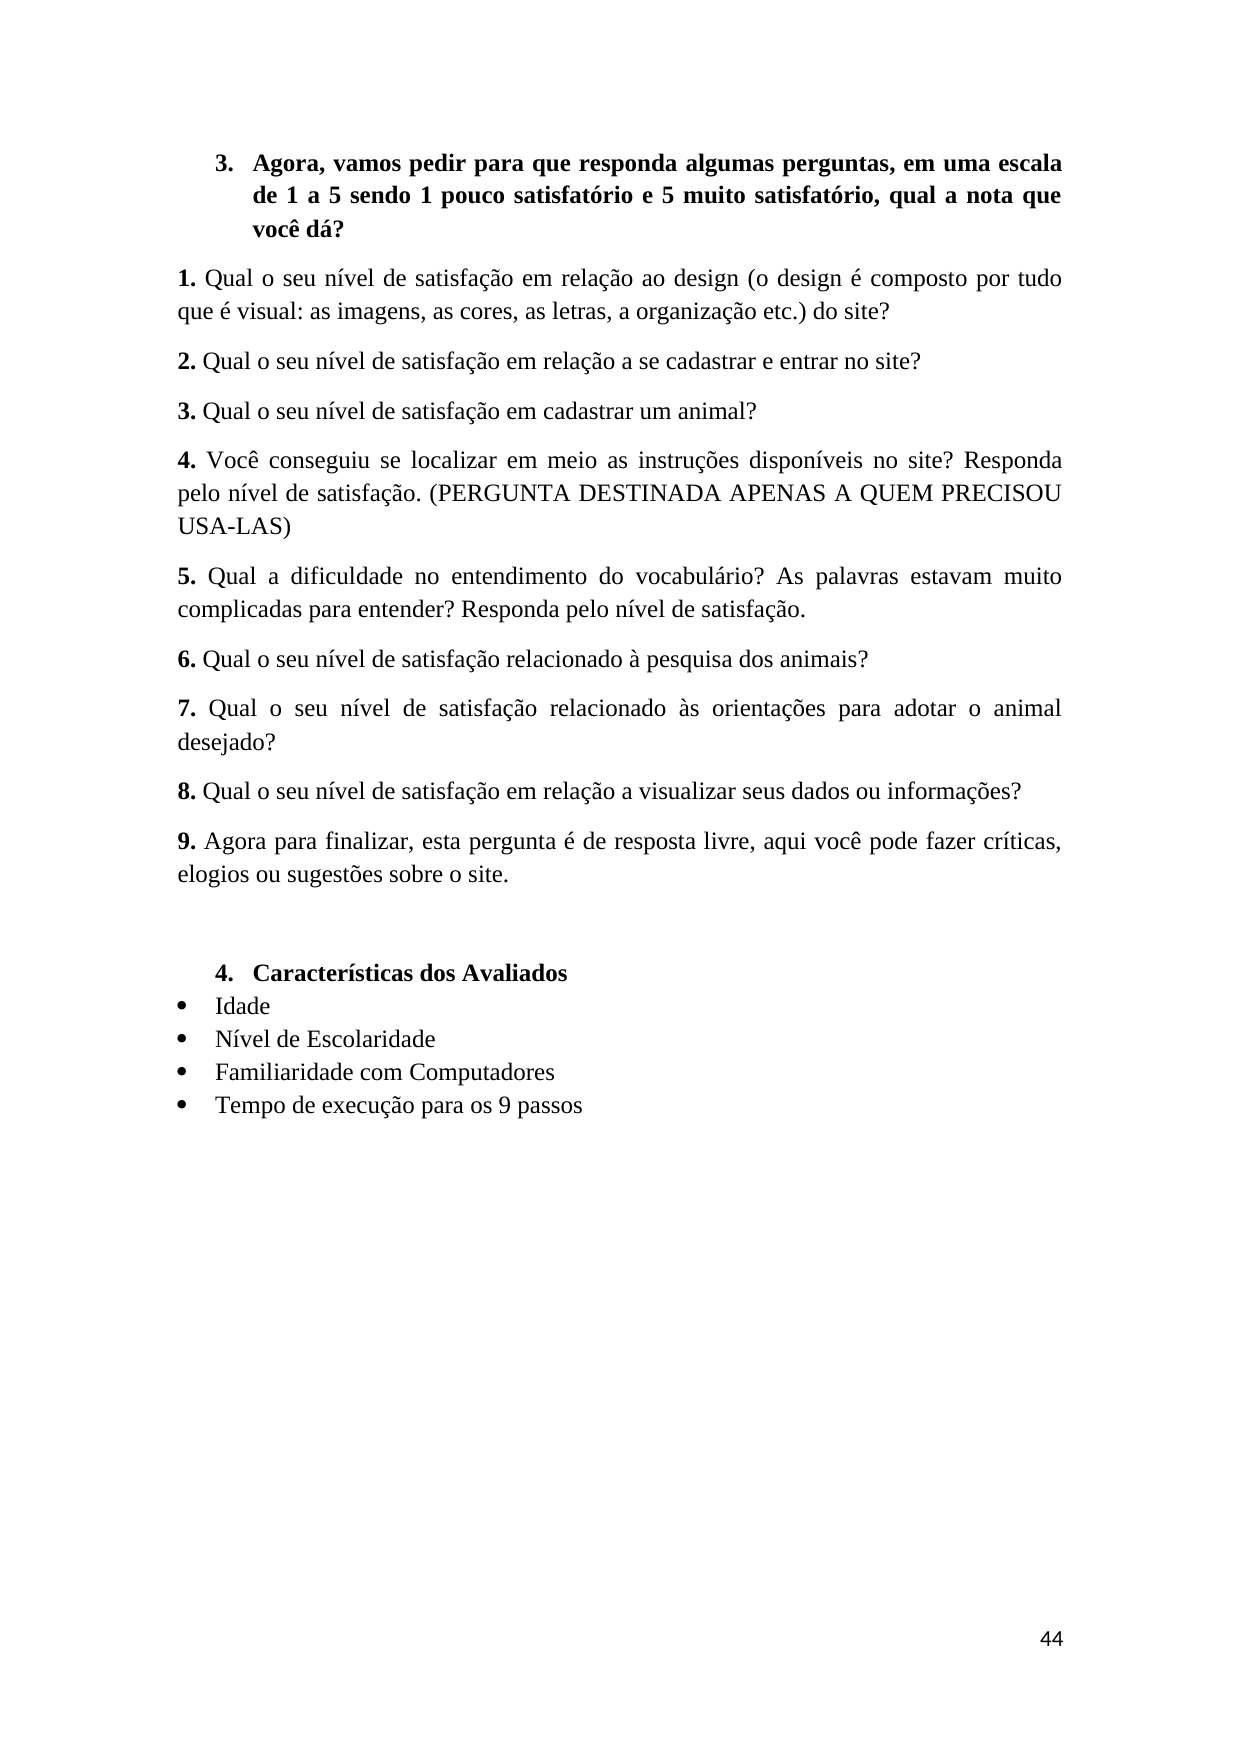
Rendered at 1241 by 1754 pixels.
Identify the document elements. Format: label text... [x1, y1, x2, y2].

text 3. Qual o seu nível de satisfação em cadastrar um animal? [177, 396, 1063, 424]
text 2. Qual o seu nível de satisfação em relação a se cadastrar e entrar no site? [177, 346, 1063, 375]
list Familiaridade com Computadores [177, 1057, 1063, 1086]
text 5. Qual a dificuldade no entendimento do vocabulário? As palavras estavam muito complicadas para entender? Responda pelo nível de satisfação. [177, 561, 1063, 623]
text 7. Qual o seu nível de satisfação relacionado às orientações para adotar o animal desejado? [177, 693, 1063, 755]
text 9. Agora para finalizar, esta pergunta é de resposta livre, aqui você pode fazer críticas, elogios ou sugestões sobre o site. [177, 826, 1063, 888]
text 4. Você conseguiu se localizar em meio as instruções disponíveis no site? Responda pelo nível de satisfação. (PERGUNTA DESTINADA APENAS A QUEM PRECISOU USA-LAS) [177, 445, 1063, 540]
text 8. Qual o seu nível de satisfação em relação a visualizar seus dados ou informações? [177, 776, 1063, 805]
text 1. Qual o seu nível de satisfação em relação ao design (o design é composto por tudo que é visual: as imagens, as cores, as letras, a organização etc.) do site? [177, 263, 1063, 325]
list Idade [177, 991, 1063, 1020]
list Nível de Escolaridade [177, 1024, 1063, 1053]
list Características dos Avaliados [215, 958, 1063, 987]
list Tempo de execução para os 9 passos [177, 1090, 1063, 1119]
text 6. Qual o seu nível de satisfação relacionado à pesquisa dos animais? [177, 644, 1063, 673]
list Agora, vamos pedir para que responda algumas perguntas, em uma escala de 1 a 5 sendo 1 pouco satisfatório e 5 muito satisfatório, qual a nota que você dá? [215, 148, 1063, 242]
